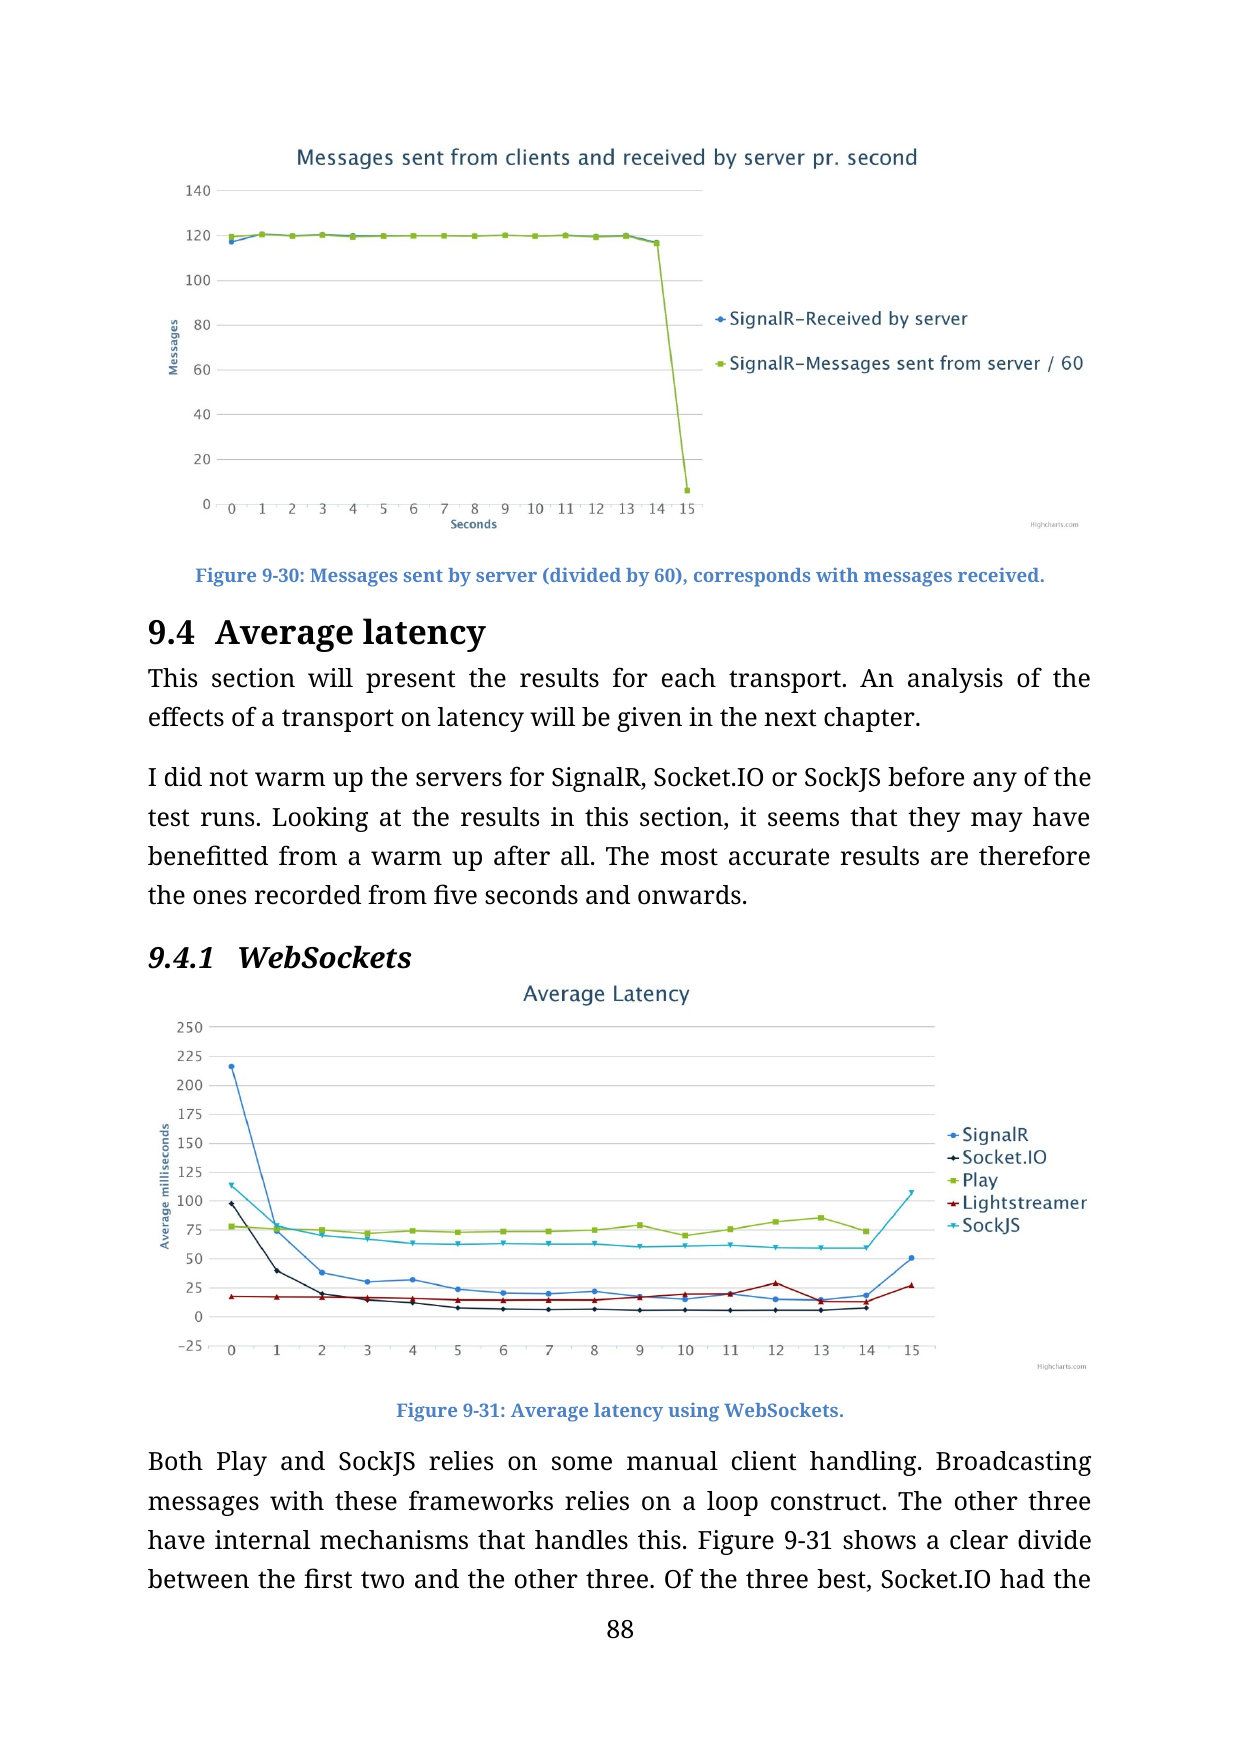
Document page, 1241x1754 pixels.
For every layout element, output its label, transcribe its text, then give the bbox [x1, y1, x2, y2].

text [148, 1444, 1092, 1596]
text I did not warm up the servers for SignalR, Socket.IO or SockJS before any of the test runs. Looking at the results in this section, it seems that they may have benefitted from a warm up after all. The most accurate results are therefore the ones recorded from five seconds and onwards. [148, 760, 1092, 912]
subtitle WebSockets [148, 937, 1092, 977]
text This section will present the results for each transport. An analysis of the effects of a transport on latency will be given in the next chapter. [148, 661, 1092, 734]
picture [156, 147, 1084, 537]
picture [147, 983, 1093, 1372]
subtitle Average latency [148, 609, 1092, 654]
